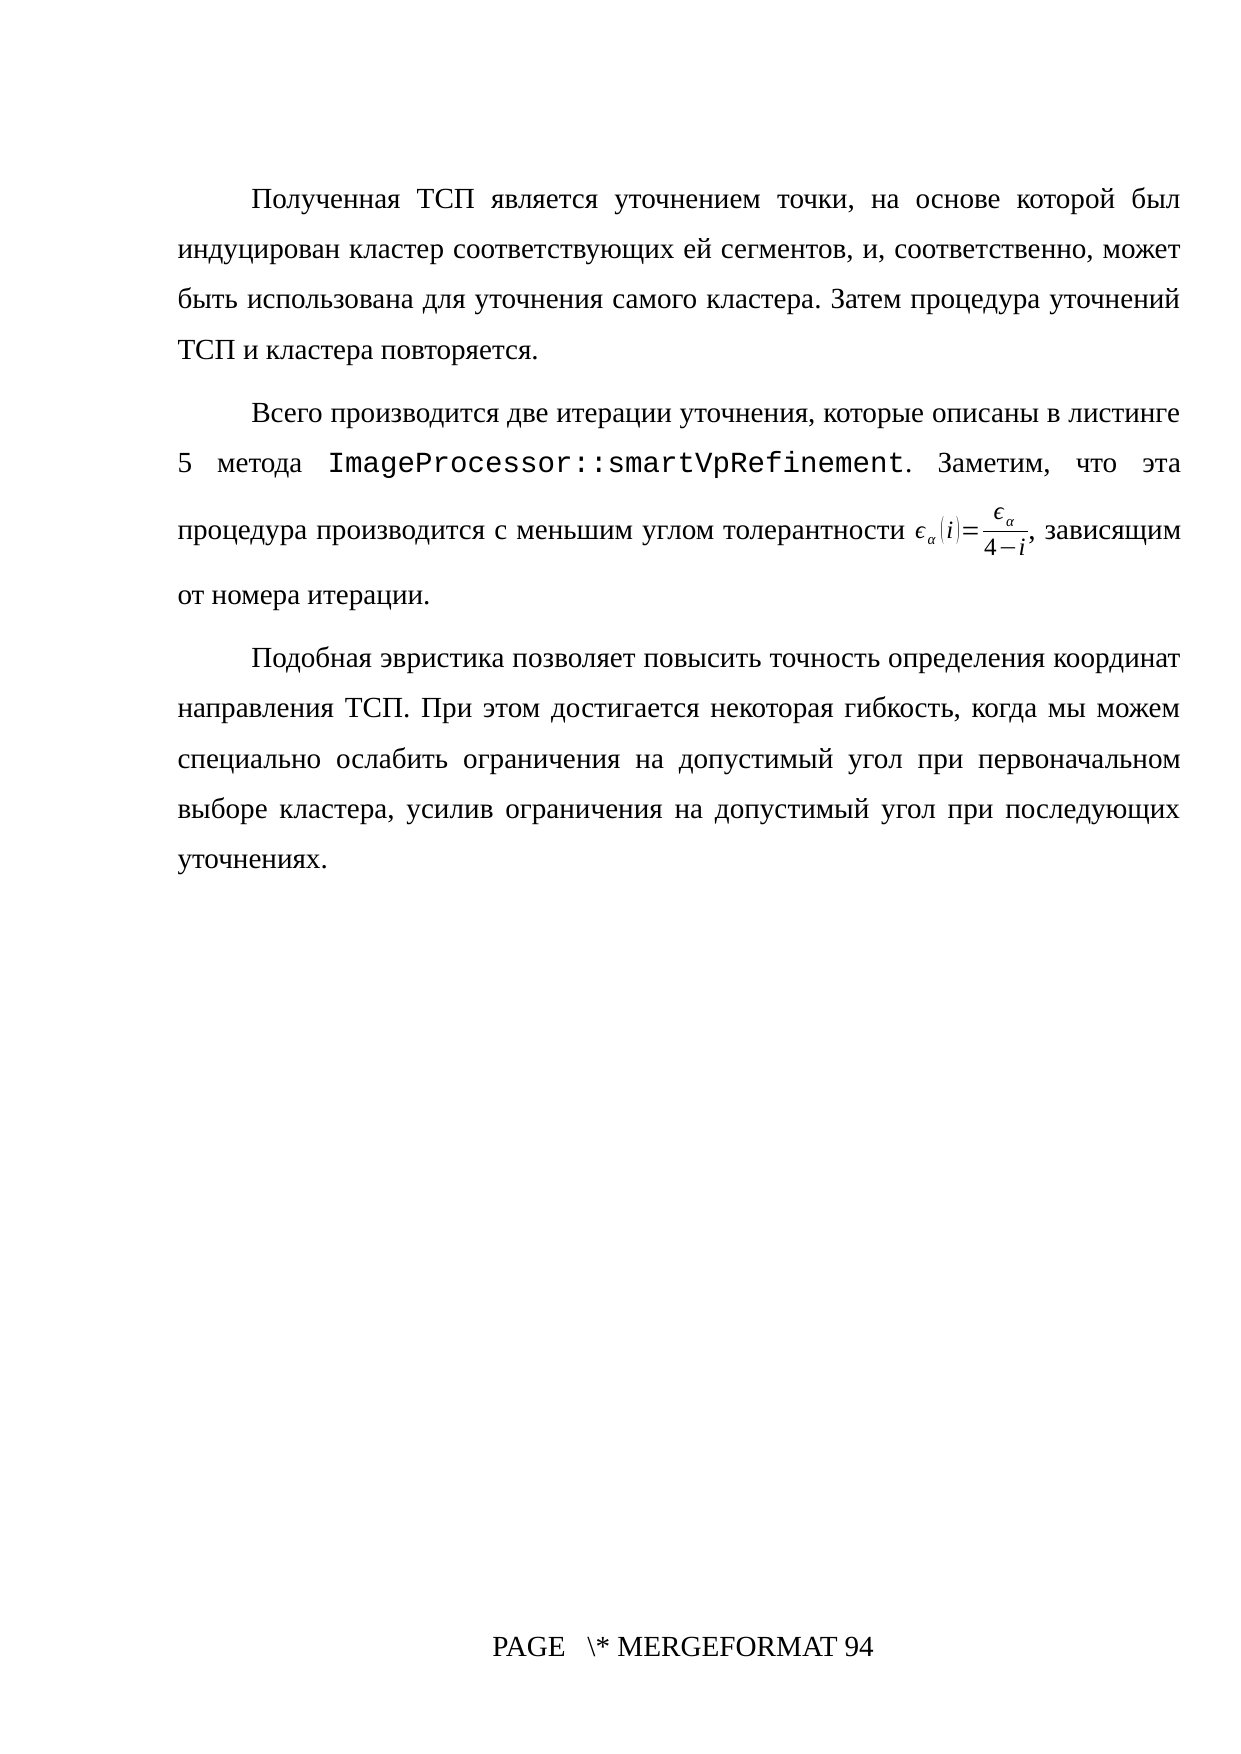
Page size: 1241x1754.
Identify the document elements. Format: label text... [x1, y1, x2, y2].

text Полученная ТСП является уточнением точки, на основе которой был индуцирован кластер соответствующих ей сегментов, и, соответственно, может быть использована для уточнения самого кластера. Затем процедура уточнений ТСП и кластера повторяется. [177, 181, 1181, 365]
text Всего производится две итерации уточнения, которые описаны в листинге 5 метода ImageProcessor::smartVpRefinement. Заметим, что эта процедура производится с меньшим углом толерантности , зависящим от номера итерации. [177, 395, 1181, 611]
text Подобная эвристика позволяет повысить точность определения координат направления ТСП. При этом достигается некоторая гибкость, когда мы можем специально ослабить ограничения на допустимый угол при первоначальном выборе кластера, усилив ограничения на допустимый угол при последующих уточнениях. [177, 640, 1181, 875]
